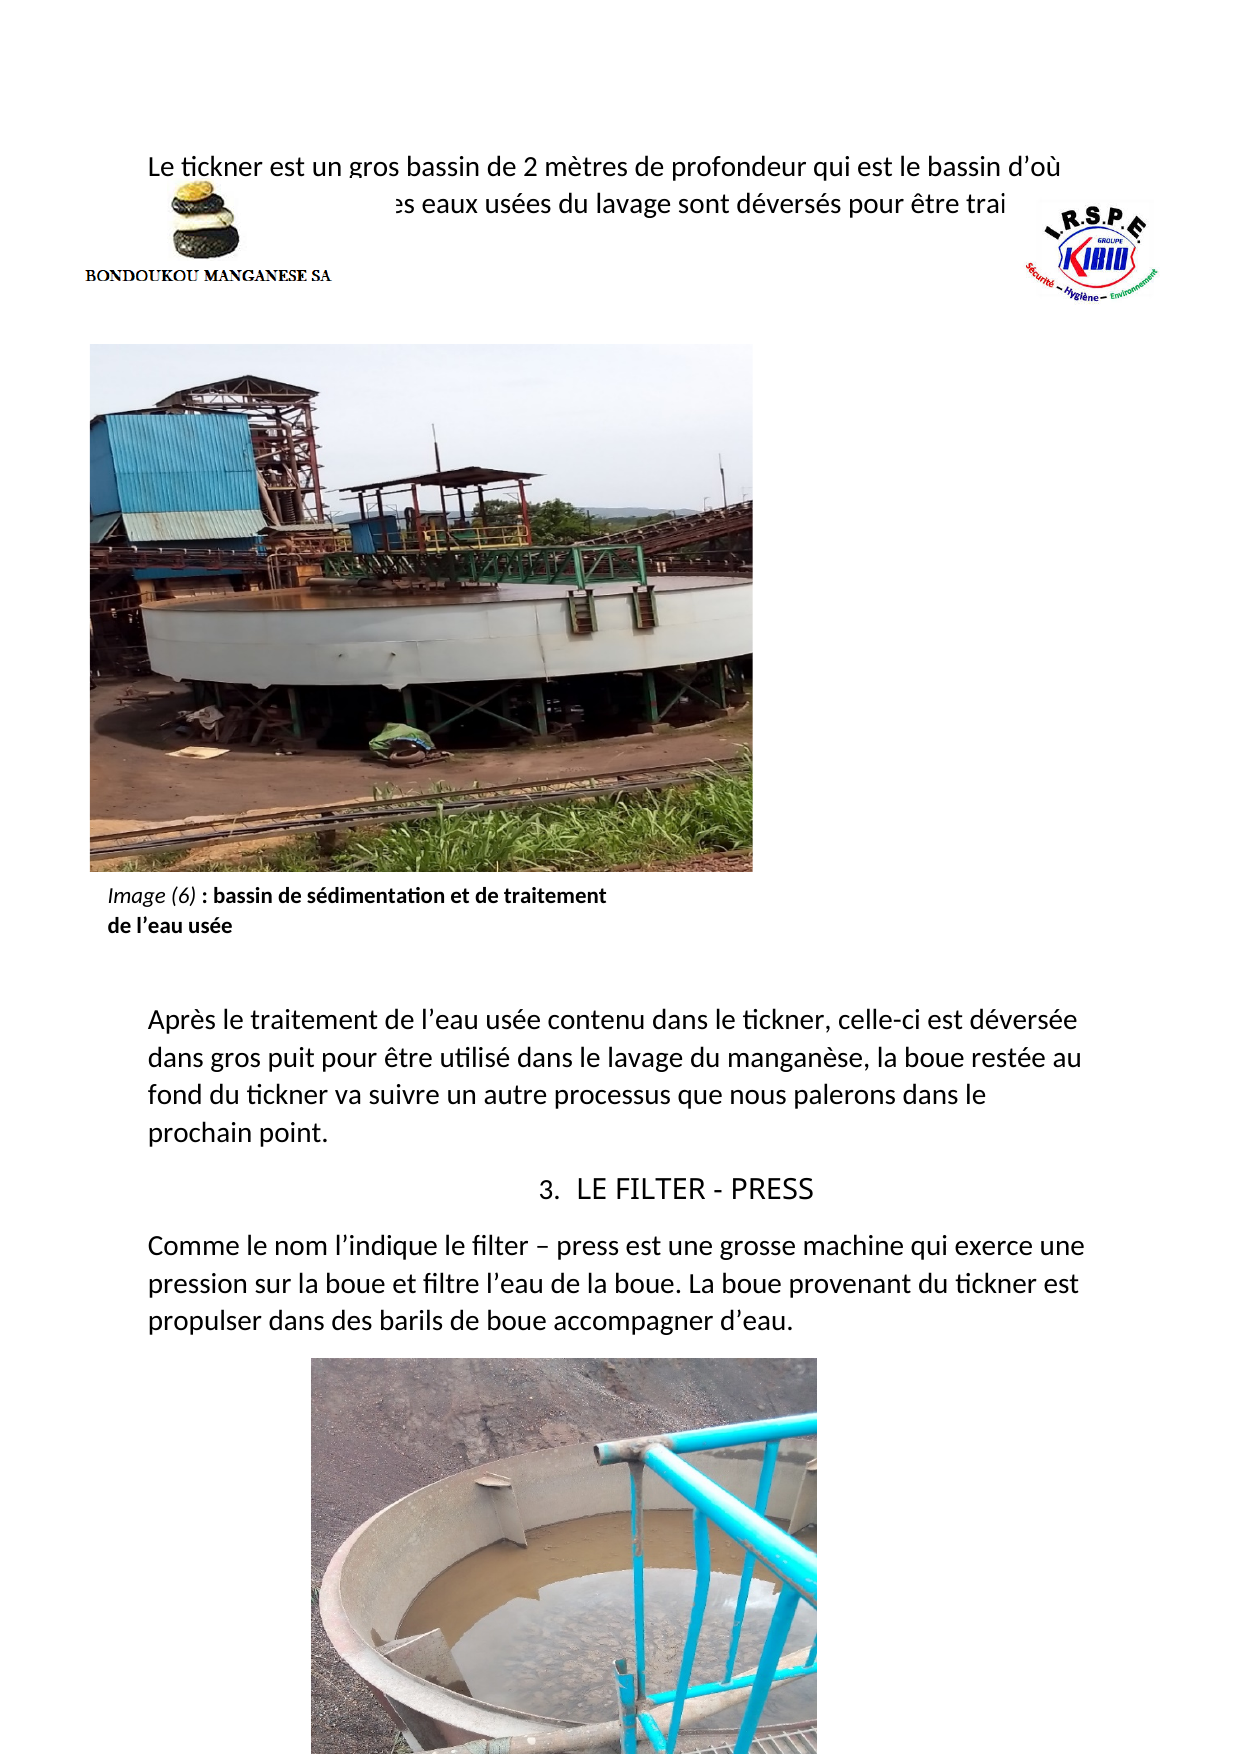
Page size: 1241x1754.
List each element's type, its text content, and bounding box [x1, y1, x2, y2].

picture [67, 178, 397, 295]
text Le tickner est un gros bassin de 2 mètres de profondeur qui est le bassin d’où les eaux de pluie et les eaux usées du lavage sont déversés pour être traité. [148, 148, 1093, 221]
picture [89, 344, 753, 872]
list LE FILTER - PRESS [260, 1168, 1093, 1208]
picture [1004, 186, 1182, 313]
text Après le traitement de l’eau usée contenu dans le tickner, celle-ci est déversée dans gros puit pour être utilisé dans le lavage du manganèse, la boue restée au fond du tickner va suivre un autre processus que nous palerons dans le prochain point. [148, 1001, 1093, 1150]
picture [311, 1358, 817, 1754]
text Comme le nom l’indique le filter – press est une grosse machine qui exerce une pression sur la boue et filtre l’eau de la boue. La boue provenant du tickner est propulser dans des barils de boue accompagner d’eau. [148, 1227, 1093, 1338]
